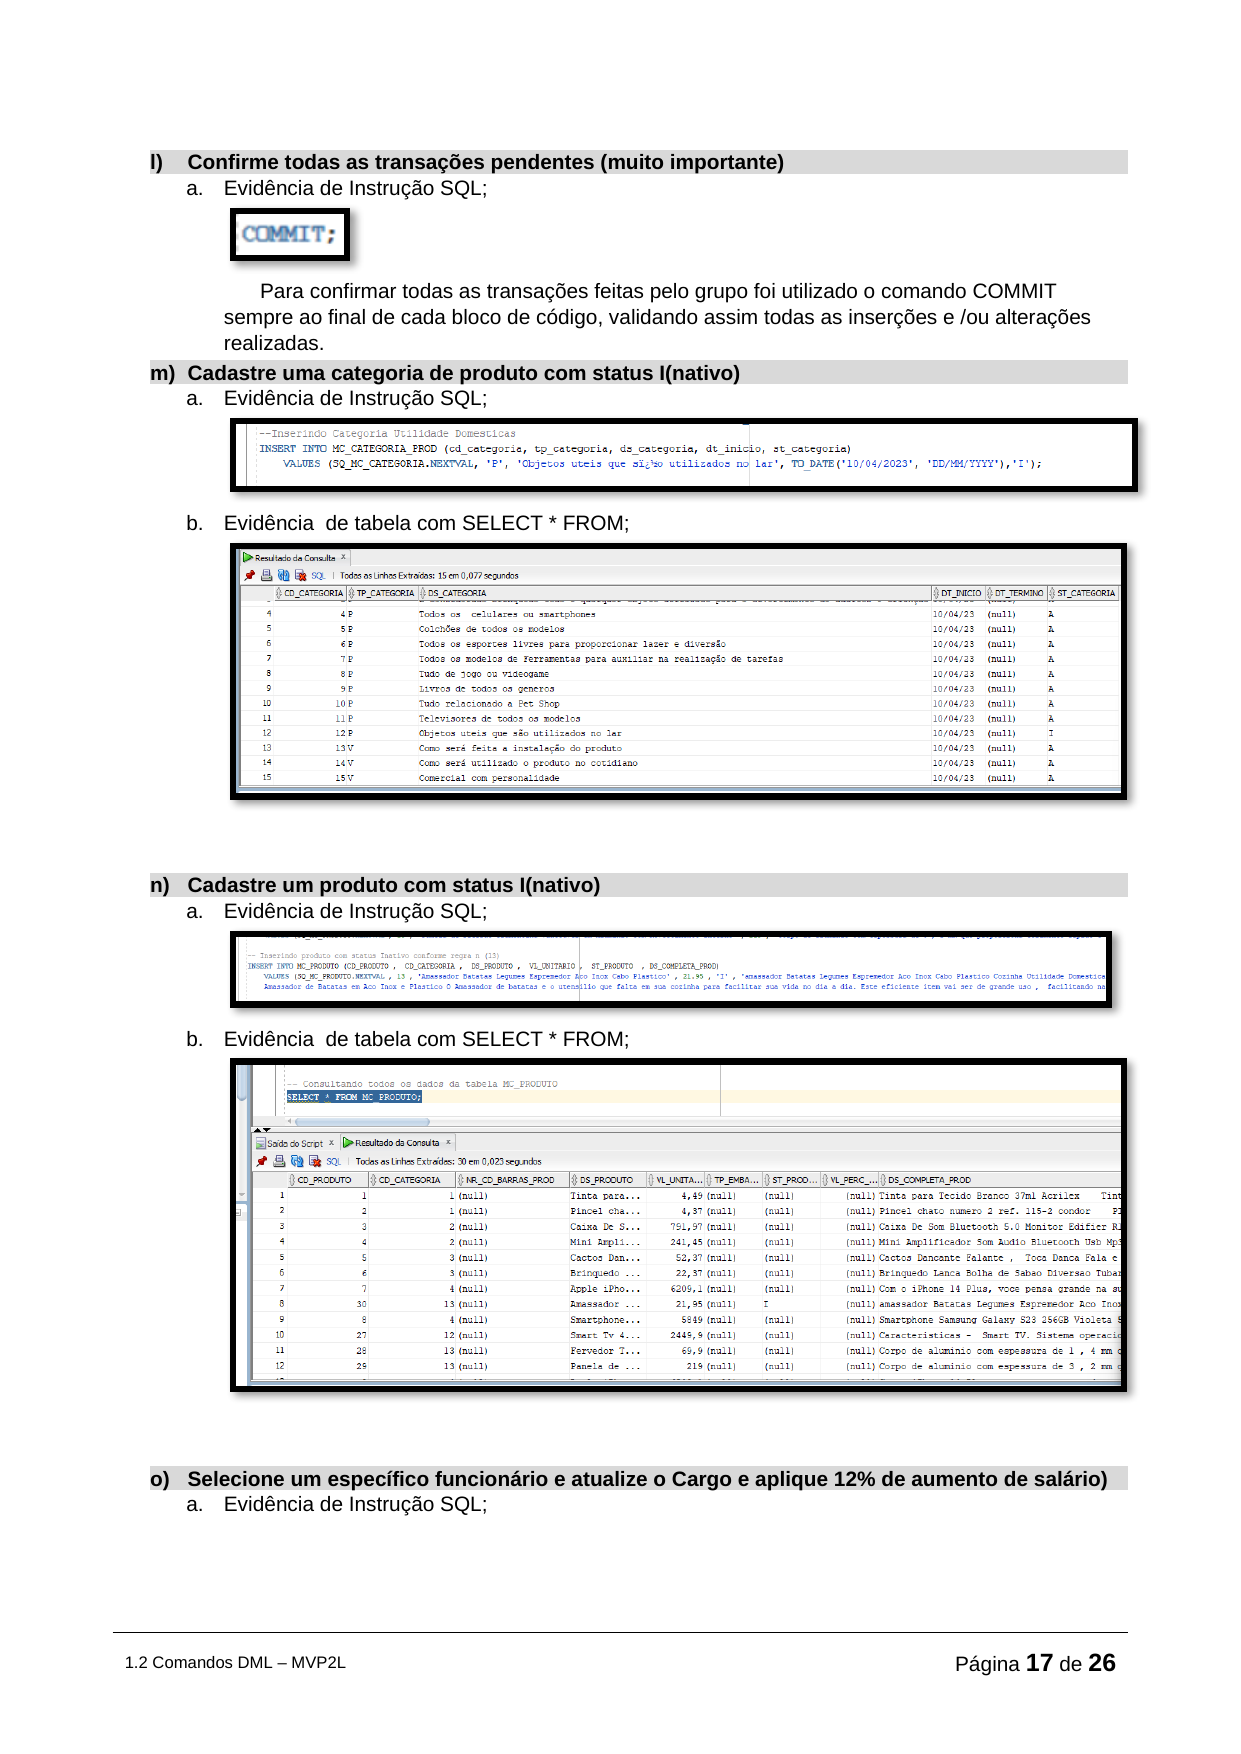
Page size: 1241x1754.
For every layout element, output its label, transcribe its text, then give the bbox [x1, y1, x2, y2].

picture [236, 1065, 1121, 1386]
list Evidência de Instrução SQL; [186, 176, 1128, 200]
list Evidência de Instrução SQL; [186, 1492, 1128, 1516]
subtitle Cadastre uma categoria de produto com status I(nativo) [150, 360, 1128, 384]
picture [236, 214, 344, 255]
subtitle Cadastre um produto com status I(nativo) [150, 873, 1128, 897]
picture [236, 424, 1132, 486]
list Para confirmar todas as transações feitas pelo grupo foi utilizado o comando COMMIT sempre ao final de cada bloco de código, validando assim todas as inserções e /ou alterações realizadas. [224, 279, 1128, 354]
picture [236, 549, 1121, 793]
subtitle Confirme todas as transações pendentes (muito importante) [150, 150, 1128, 174]
subtitle Selecione um específico funcionário e atualize o Cargo e aplique 12% de aumento de salário) [150, 1466, 1128, 1490]
picture [236, 937, 1106, 1001]
